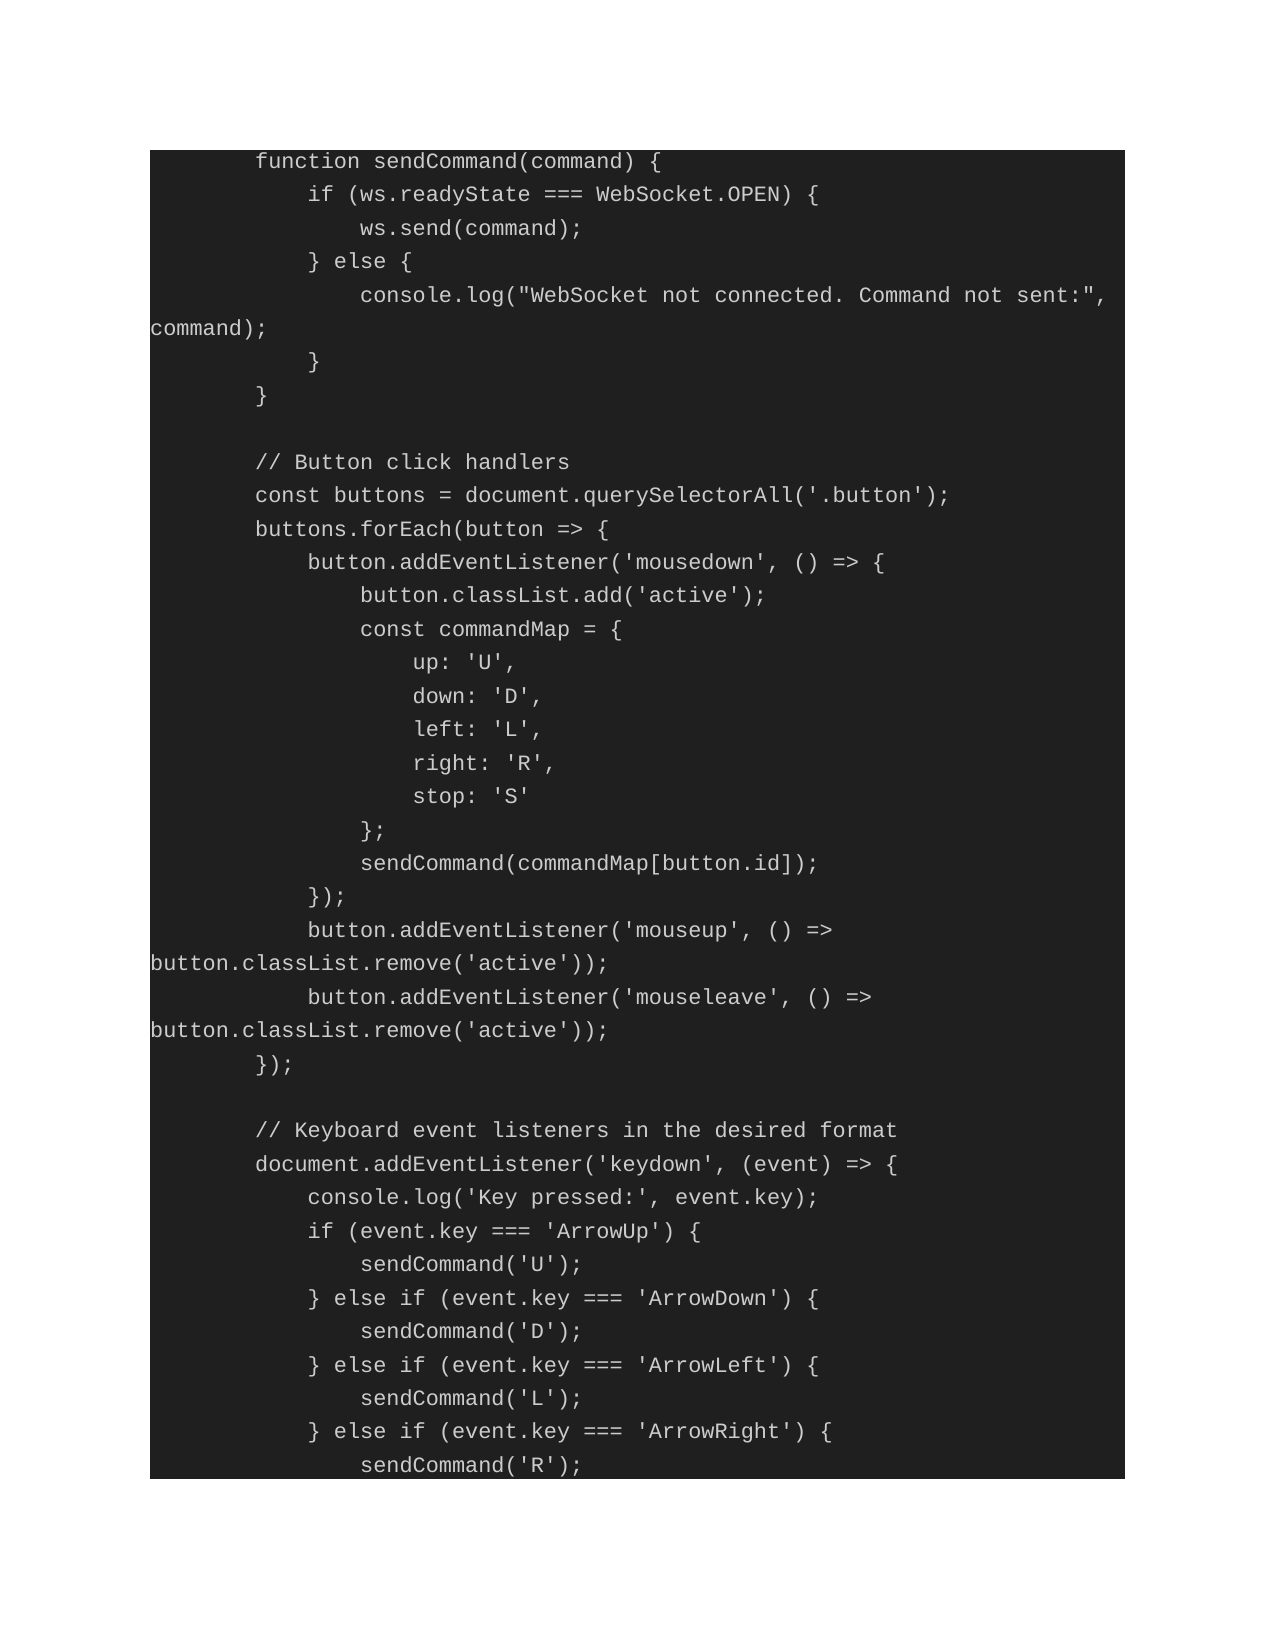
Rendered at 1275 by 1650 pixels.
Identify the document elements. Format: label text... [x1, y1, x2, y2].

text } else if (event.key === 'ArrowLeft') { [150, 1354, 1125, 1378]
text }; [150, 819, 1125, 843]
text sendCommand('U'); [150, 1253, 1125, 1278]
text ws.send(command); [150, 217, 1125, 242]
text }); [150, 886, 1125, 910]
text buttons.forEach(button => { [150, 518, 1125, 543]
text } else if (event.key === 'ArrowDown') { [150, 1287, 1125, 1312]
text if (event.key === 'ArrowUp') { [150, 1220, 1125, 1245]
text sendCommand('R'); [150, 1454, 1125, 1479]
text document.addEventListener('keydown', (event) => { [150, 1153, 1125, 1178]
text } [150, 384, 1125, 409]
text }); [150, 1053, 1125, 1078]
text right: 'R', [150, 752, 1125, 777]
text button.addEventListener('mousedown', () => { [150, 551, 1125, 576]
text const buttons = document.querySelectorAll('.button'); [150, 484, 1125, 509]
text // Keyboard event listeners in the desired format [150, 1120, 1125, 1144]
text if (ws.readyState === WebSocket.OPEN) { [150, 183, 1125, 208]
text console.log("WebSocket not connected. Command not sent:", command); [150, 284, 1125, 342]
text button.addEventListener('mouseup', () => button.classList.remove('active')); [150, 919, 1125, 977]
text const commandMap = { [150, 618, 1125, 643]
text } [150, 351, 1125, 375]
text sendCommand('L'); [150, 1387, 1125, 1412]
text // Button click handlers [150, 451, 1125, 476]
text stop: 'S' [150, 785, 1125, 810]
text } else if (event.key === 'ArrowRight') { [150, 1421, 1125, 1445]
text console.log('Key pressed:', event.key); [150, 1187, 1125, 1211]
text sendCommand('D'); [150, 1320, 1125, 1345]
text up: 'U', [150, 652, 1125, 676]
text left: 'L', [150, 718, 1125, 743]
text button.classList.add('active'); [150, 585, 1125, 609]
text function sendCommand(command) { [150, 150, 1125, 175]
text sendCommand(commandMap[button.id]); [150, 852, 1125, 877]
text down: 'D', [150, 685, 1125, 710]
text button.addEventListener('mouseleave', () => button.classList.remove('active')); [150, 986, 1125, 1044]
text } else { [150, 250, 1125, 275]
